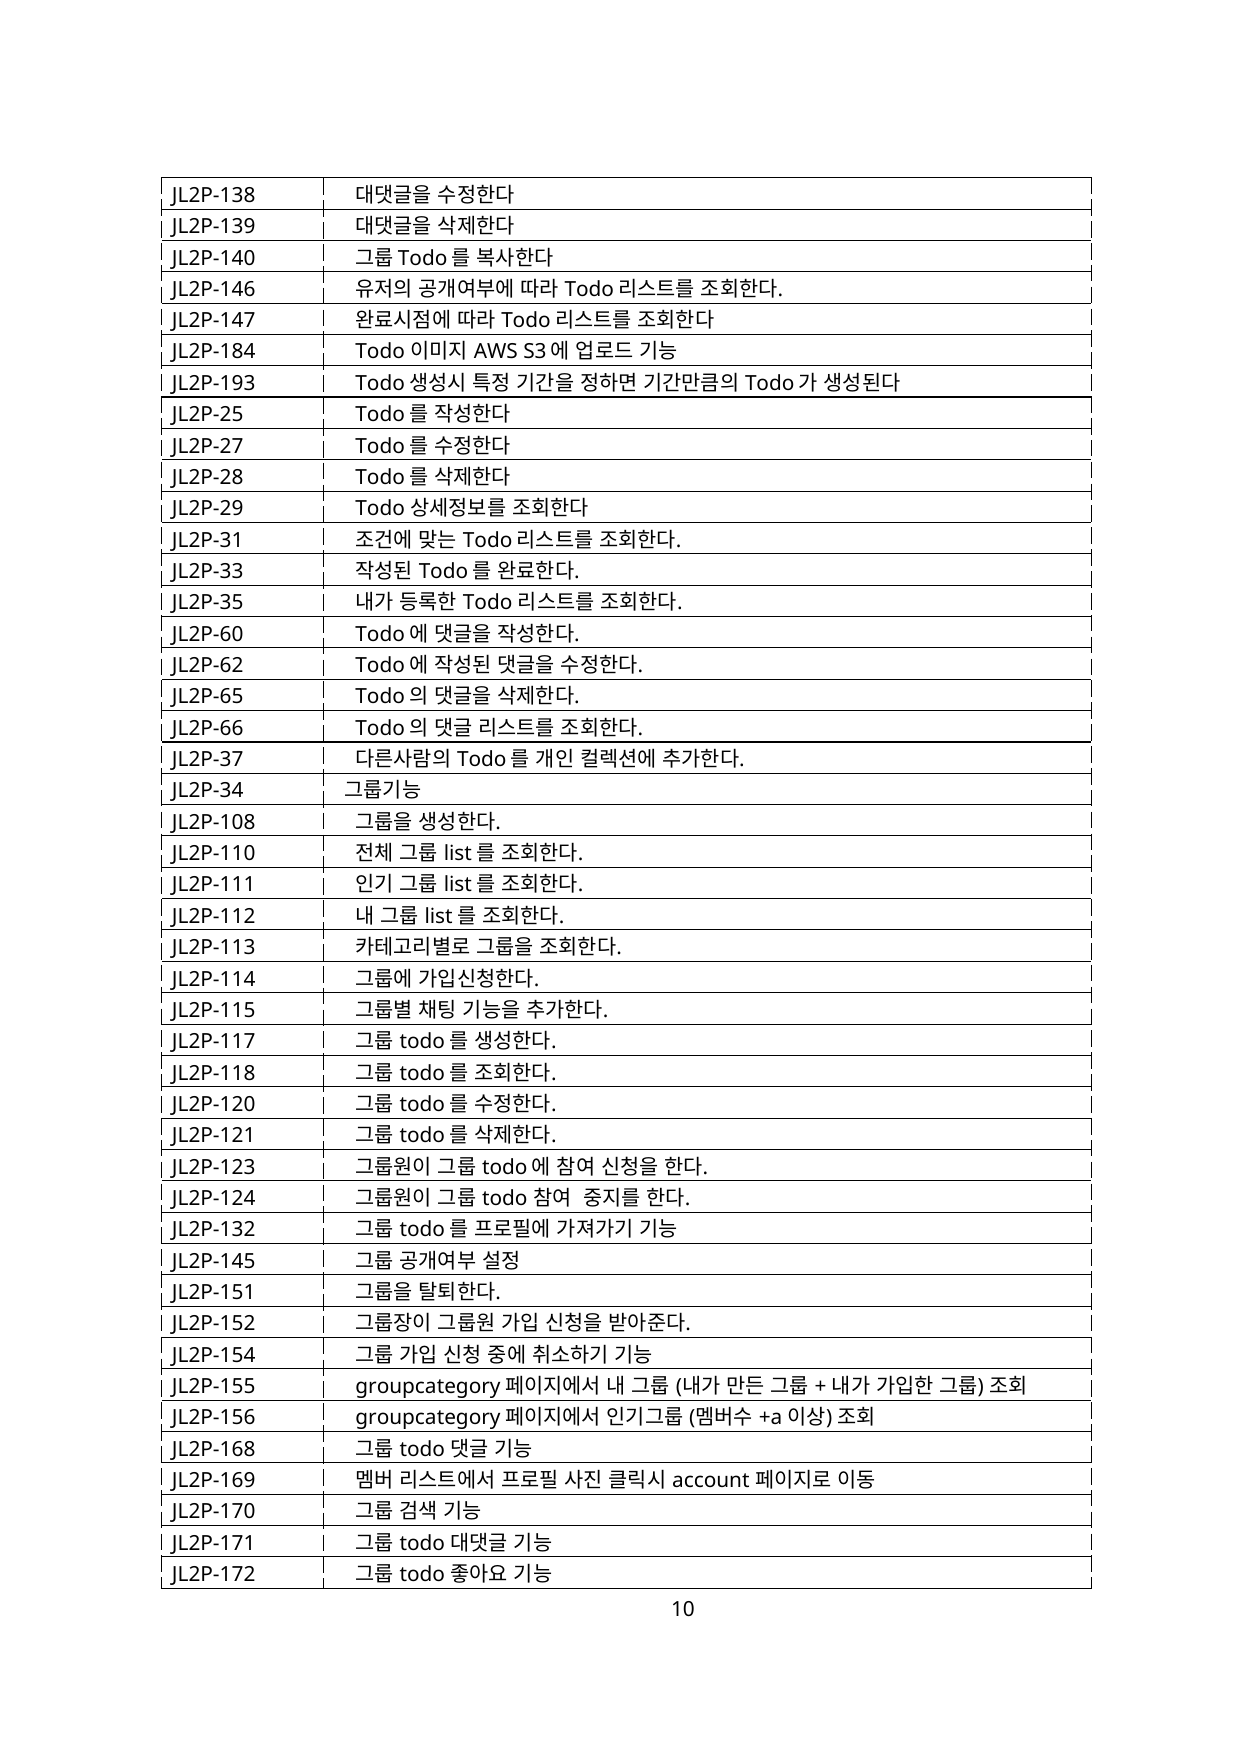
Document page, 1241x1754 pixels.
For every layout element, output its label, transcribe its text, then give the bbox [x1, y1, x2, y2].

table_cell JL2P-121 [161, 1119, 323, 1149]
table_cell JL2P-120 [161, 1087, 323, 1117]
table_cell 그룹기능 [323, 774, 1091, 804]
table_cell 내가 등록한 Todo 리스트를 조회한다. [323, 586, 1091, 616]
table_cell JL2P-111 [161, 868, 323, 898]
table_cell JL2P-156 [161, 1401, 323, 1431]
table_cell JL2P-146 [161, 272, 323, 302]
table_cell JL2P-170 [161, 1495, 323, 1525]
table_cell JL2P-113 [161, 930, 323, 961]
table_cell Todo 이미지 AWS S3에 업로드 기능 [323, 335, 1091, 365]
table_cell JL2P-123 [161, 1150, 323, 1180]
table_cell 그룹에 가입신청한다. [323, 962, 1091, 992]
table_cell 그룹 todo 댓글 기능 [323, 1432, 1091, 1462]
table_cell 그룹장이 그룹원 가입 신청을 받아준다. [323, 1307, 1091, 1337]
table_cell JL2P-118 [161, 1056, 323, 1086]
table_cell JL2P-31 [161, 523, 323, 553]
table_cell Todo를 삭제한다 [323, 460, 1091, 491]
table_cell 대댓글을 수정한다 [323, 178, 1091, 208]
table_cell 멤버 리스트에서 프로필 사진 클릭시 account 페이지로 이동 [323, 1463, 1091, 1493]
table_cell JL2P-132 [161, 1213, 323, 1243]
table_cell 그룹Todo를 복사한다 [323, 241, 1091, 271]
table_cell Todo를 수정한다 [323, 429, 1091, 459]
table_cell 그룹 todo를 수정한다. [323, 1087, 1091, 1117]
table_cell 그룹을 생성한다. [323, 805, 1091, 835]
table_cell groupcategory페이지에서 내 그룹 (내가 만든 그룹 + 내가 가입한 그룹) 조회 [323, 1369, 1091, 1399]
table_cell 작성된 Todo를 완료한다. [323, 554, 1091, 584]
table_cell 그룹 공개여부 설정 [323, 1244, 1091, 1274]
table_cell JL2P-117 [161, 1025, 323, 1055]
table_cell 전체 그룹 list를 조회한다. [323, 836, 1091, 867]
table_cell 완료시점에 따라 Todo리스트를 조회한다 [323, 304, 1091, 334]
table_cell JL2P-169 [161, 1463, 323, 1493]
table_cell 그룹원이 그룹 todo 참여 중지를 한다. [323, 1181, 1091, 1212]
table_cell 대댓글을 삭제한다 [323, 210, 1091, 240]
table_cell JL2P-108 [161, 805, 323, 835]
table_cell 그룹 todo를 생성한다. [323, 1025, 1091, 1055]
table_cell JL2P-25 [161, 398, 323, 428]
table_cell Todo에 댓글을 작성한다. [323, 617, 1091, 647]
table_cell Todo 상세정보를 조회한다 [323, 492, 1091, 522]
table_cell JL2P-28 [161, 460, 323, 491]
table_cell JL2P-171 [161, 1526, 323, 1556]
table_cell 그룹 todo 대댓글 기능 [323, 1526, 1091, 1556]
table_cell JL2P-147 [161, 304, 323, 334]
table_cell JL2P-193 [161, 366, 323, 396]
table_cell JL2P-184 [161, 335, 323, 365]
table_cell JL2P-154 [161, 1338, 323, 1368]
table_cell JL2P-124 [161, 1181, 323, 1212]
table_cell groupcategory페이지에서 인기그룹 (멤버수 +a 이상) 조회 [323, 1401, 1091, 1431]
table_cell 인기 그룹 list를 조회한다. [323, 868, 1091, 898]
table_cell 카테고리별로 그룹을 조회한다. [323, 930, 1091, 961]
table_cell JL2P-145 [161, 1244, 323, 1274]
table_cell 그룹별 채팅 기능을 추가한다. [323, 993, 1091, 1023]
table_cell 그룹 todo 좋아요 기능 [323, 1557, 1091, 1587]
table_cell JL2P-151 [161, 1275, 323, 1306]
table_cell JL2P-152 [161, 1307, 323, 1337]
table_cell Todo에 작성된 댓글을 수정한다. [323, 648, 1091, 679]
table_cell 유저의 공개여부에 따라 Todo리스트를 조회한다. [323, 272, 1091, 302]
table_cell 그룹원이 그룹 todo에 참여 신청을 한다. [323, 1150, 1091, 1180]
table_cell 내 그룹 list를 조회한다. [323, 899, 1091, 929]
table_cell JL2P-155 [161, 1369, 323, 1399]
table_cell JL2P-138 [161, 178, 323, 208]
table_cell JL2P-112 [161, 899, 323, 929]
table_cell JL2P-172 [161, 1557, 323, 1587]
table_cell JL2P-62 [161, 648, 323, 679]
table_cell JL2P-140 [161, 241, 323, 271]
table_cell 조건에 맞는 Todo리스트를 조회한다. [323, 523, 1091, 553]
table_cell 그룹 가입 신청 중에 취소하기 기능 [323, 1338, 1091, 1368]
table_cell Todo생성시 특정 기간을 정하면 기간만큼의 Todo가 생성된다 [323, 366, 1091, 396]
table_cell JL2P-115 [161, 993, 323, 1023]
table_cell JL2P-34 [161, 774, 323, 804]
table_cell JL2P-66 [161, 711, 323, 741]
table_cell JL2P-65 [161, 680, 323, 710]
table_cell JL2P-27 [161, 429, 323, 459]
table_cell 그룹 검색 기능 [323, 1495, 1091, 1525]
table_cell 그룹 todo를 조회한다. [323, 1056, 1091, 1086]
table_cell JL2P-114 [161, 962, 323, 992]
table_cell 다른사람의 Todo를 개인 컬렉션에 추가한다. [323, 743, 1091, 773]
table_cell JL2P-29 [161, 492, 323, 522]
table_cell 그룹을 탈퇴한다. [323, 1275, 1091, 1306]
table_cell JL2P-37 [161, 742, 323, 773]
table_cell JL2P-168 [161, 1432, 323, 1462]
table_cell 그룹 todo를 프로필에 가져가기 기능 [323, 1213, 1091, 1243]
table_cell Todo의 댓글을 삭제한다. [323, 680, 1091, 710]
table_cell JL2P-139 [161, 210, 323, 240]
table_cell JL2P-110 [161, 836, 323, 867]
table_cell JL2P-35 [161, 586, 323, 616]
table_cell JL2P-33 [161, 554, 323, 584]
table_cell 그룹 todo를 삭제한다. [323, 1119, 1091, 1149]
table_cell Todo의 댓글 리스트를 조회한다. [323, 711, 1091, 741]
table_cell JL2P-60 [161, 617, 323, 647]
table_cell Todo를 작성한다 [323, 398, 1091, 428]
